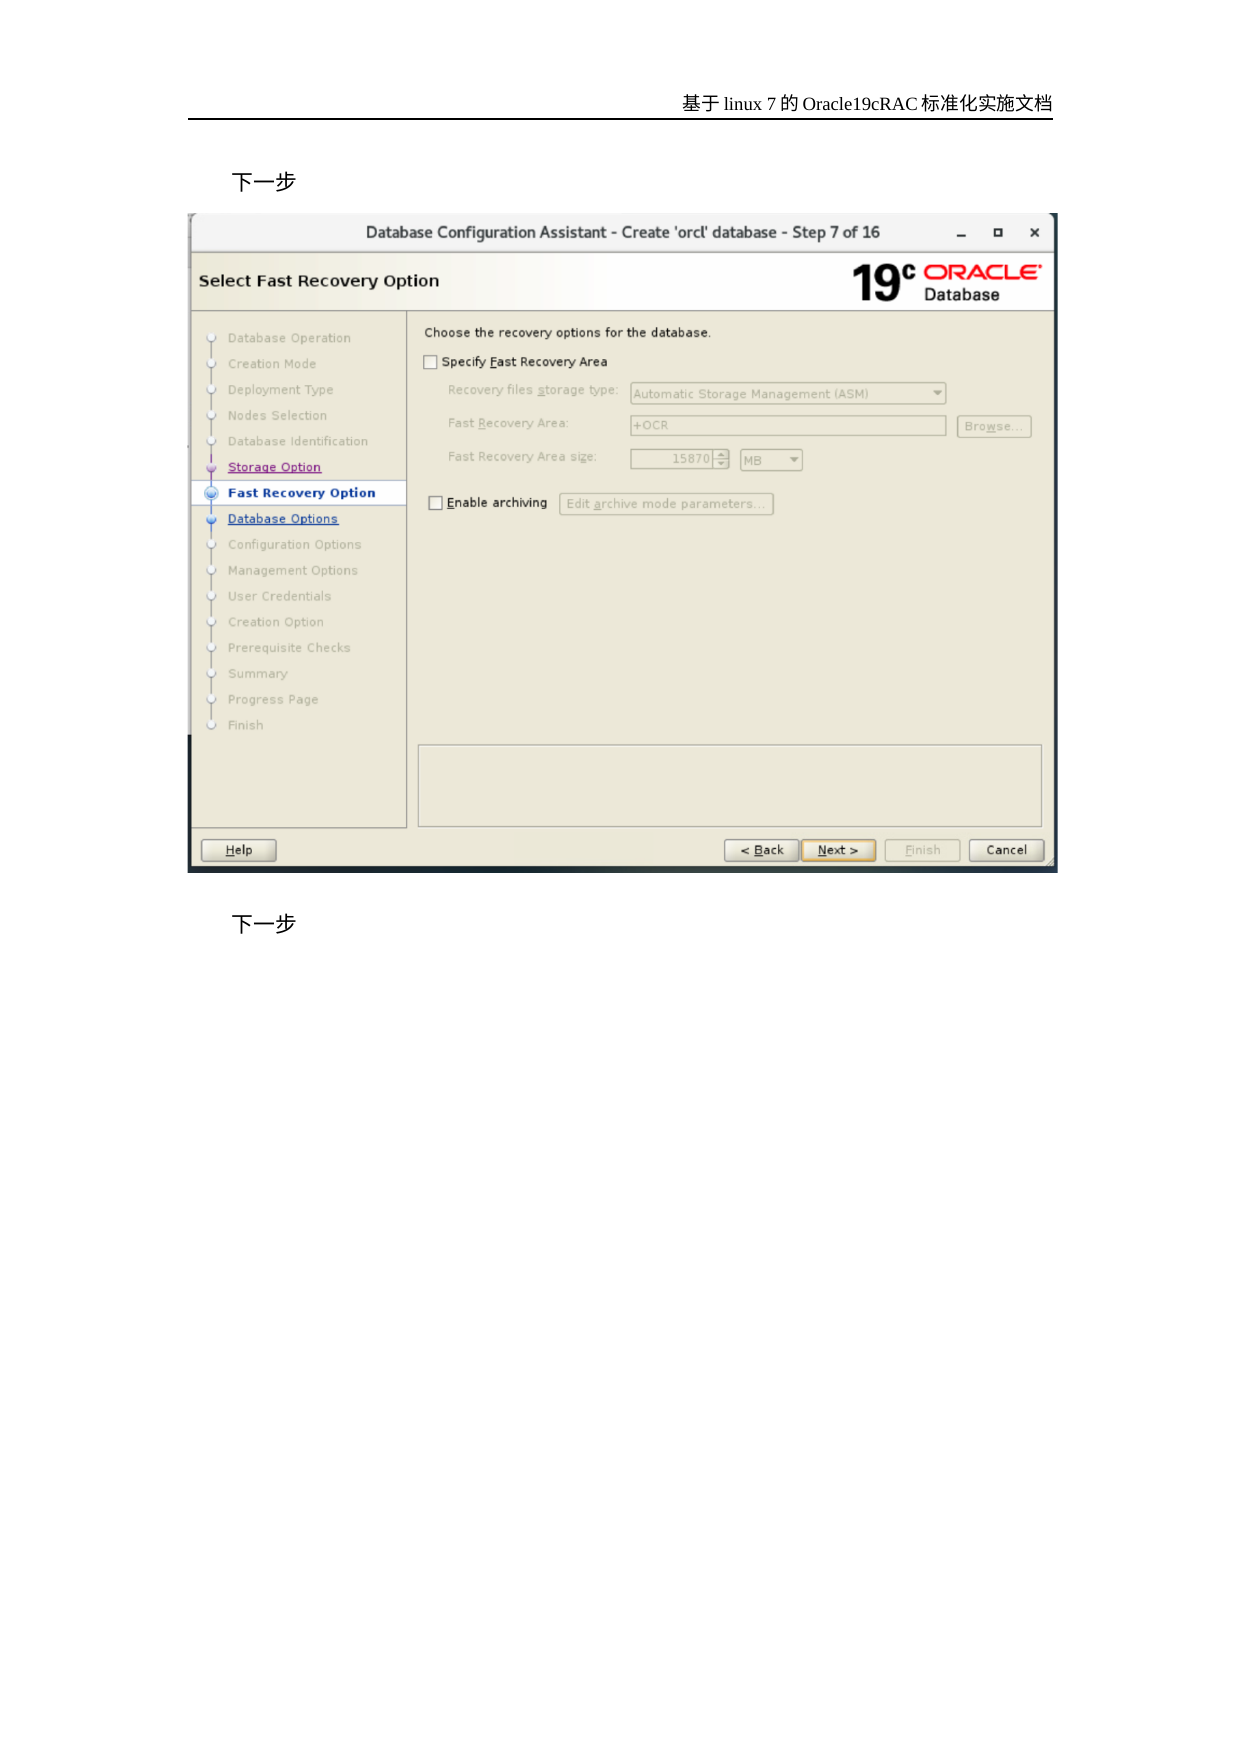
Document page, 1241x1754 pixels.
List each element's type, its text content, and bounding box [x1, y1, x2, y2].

text 下一步 [187, 905, 1053, 939]
text 下一步 [187, 164, 1053, 198]
picture [187, 213, 1058, 873]
